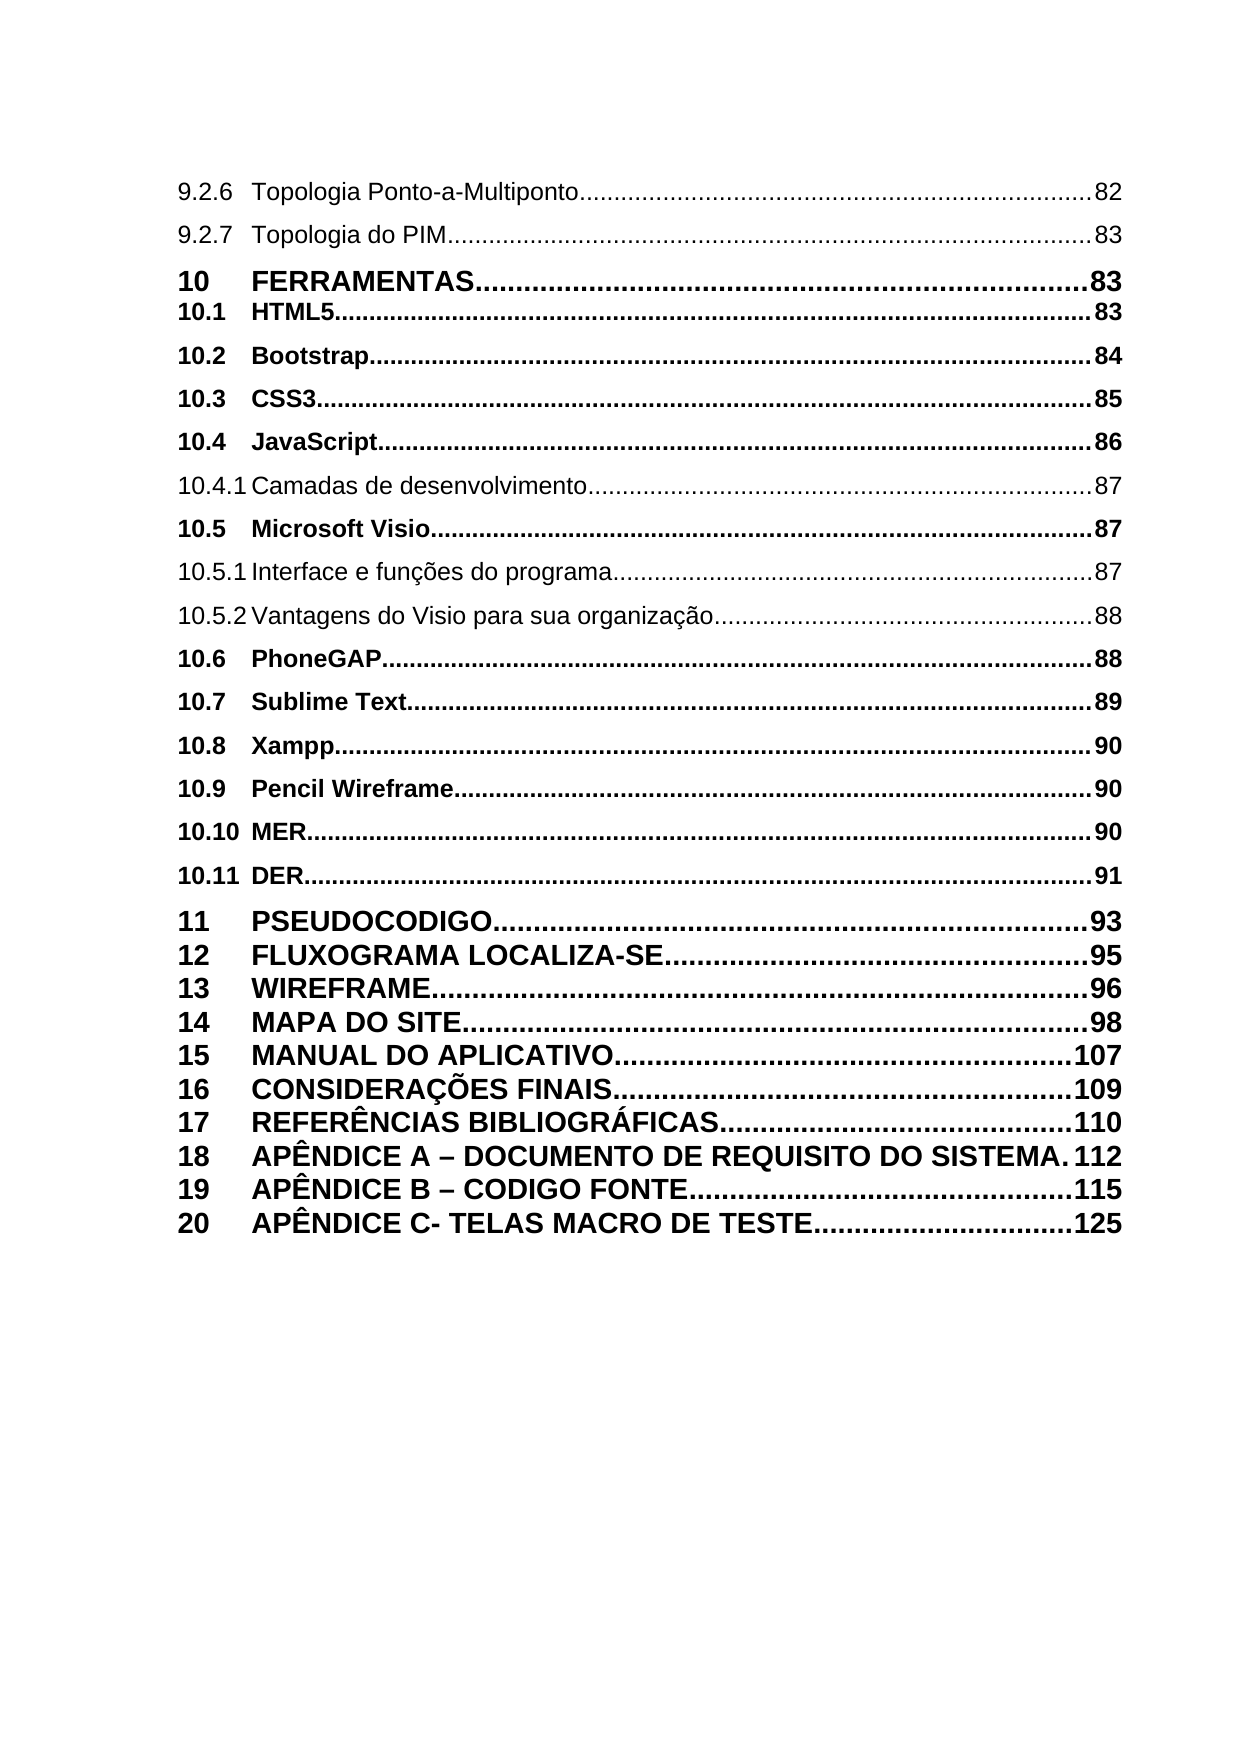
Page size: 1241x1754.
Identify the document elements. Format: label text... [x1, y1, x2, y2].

text 13 WIREFRAME 96 [177, 971, 1122, 1005]
text 10.2 Bootstrap 84 [177, 341, 1122, 369]
text 18 APÊNDICE A – DOCUMENTO DE REQUISITO DO SISTEMA 112 [177, 1139, 1122, 1172]
text 10.8 Xampp 90 [177, 731, 1122, 759]
text 10.5.1 Interface e funções do programa 87 [177, 557, 1122, 586]
text 10.11 DER 91 [177, 861, 1122, 889]
text 12 FLUXOGRAMA LOCALIZA-SE 95 [177, 938, 1122, 971]
text 20 APÊNDICE C- TELAS MACRO DE TESTE 125 [177, 1206, 1122, 1239]
text 10.4.1 Camadas de desenvolvimento 87 [177, 471, 1122, 499]
text 10.10 MER 90 [177, 817, 1122, 846]
text 17 REFERÊNCIAS BIBLIOGRÁFICAS 110 [177, 1105, 1122, 1139]
text 9.2.7 Topologia do PIM 83 [177, 221, 1122, 249]
text 11 PSEUDOCODIGO 93 [177, 904, 1122, 938]
text 10 Ferramentas 83 [177, 264, 1122, 297]
text 10.6 PhoneGAP 88 [177, 644, 1122, 673]
text 15 MANUAL DO APLICATIVO 107 [177, 1038, 1122, 1072]
text 10.7 Sublime Text 89 [177, 687, 1122, 716]
text 10.4 JavaScript 86 [177, 427, 1122, 456]
text 10.3 CSS3 85 [177, 384, 1122, 413]
text 19 APÊNDICE B – CODIGO FONTE 115 [177, 1172, 1122, 1206]
text 10.9 Pencil Wireframe 90 [177, 774, 1122, 803]
text 10.5 Microsoft Visio 87 [177, 514, 1122, 543]
text 10.1 HTML5 83 [177, 297, 1122, 326]
text 10.5.2 Vantagens do Visio para sua organização 88 [177, 601, 1122, 629]
text 14 MAPA DO SITE 98 [177, 1005, 1122, 1038]
text 9.2.6 Topologia Ponto-a-Multiponto 82 [177, 177, 1122, 206]
text 16 CONSIDERAÇÕES FINAIS 109 [177, 1072, 1122, 1105]
